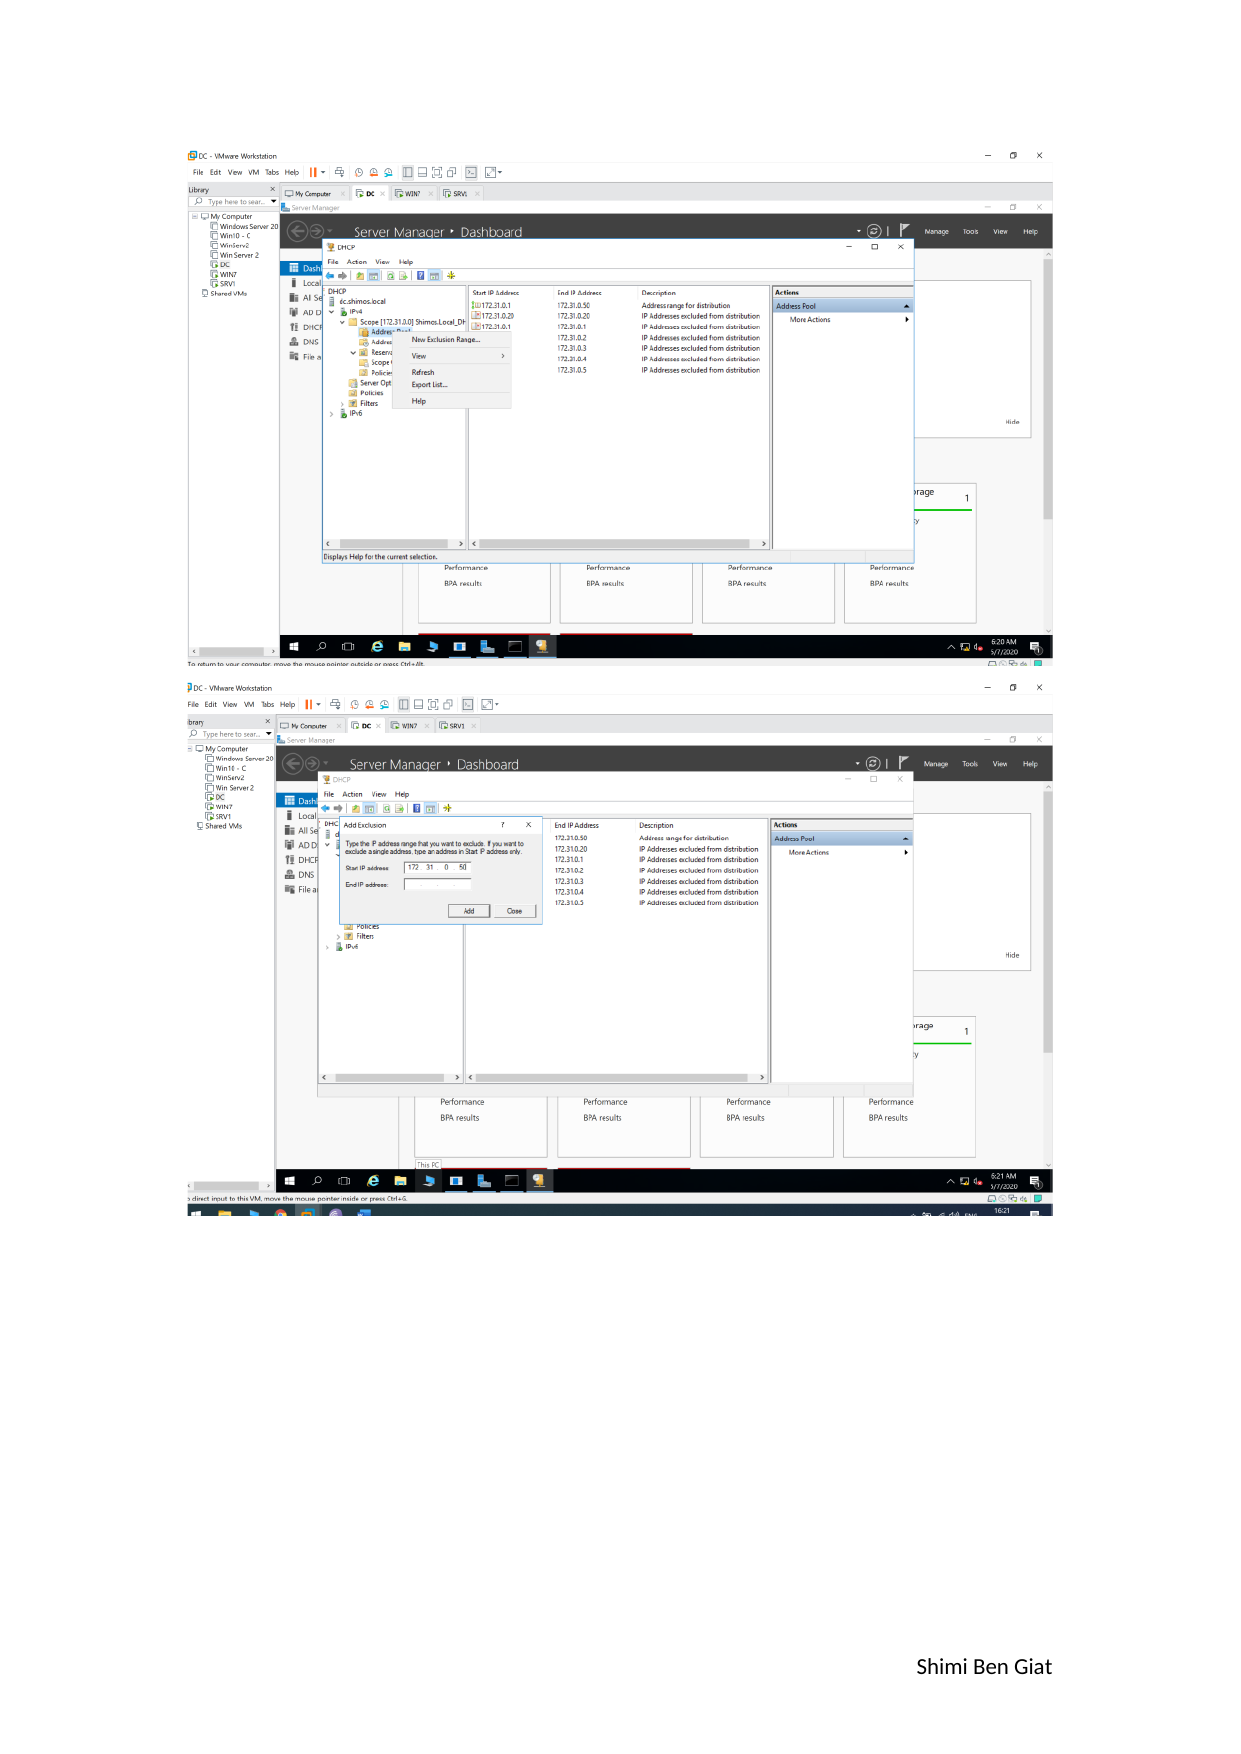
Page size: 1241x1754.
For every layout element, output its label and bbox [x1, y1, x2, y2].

picture [187, 150, 1053, 666]
picture [187, 681, 1053, 1216]
